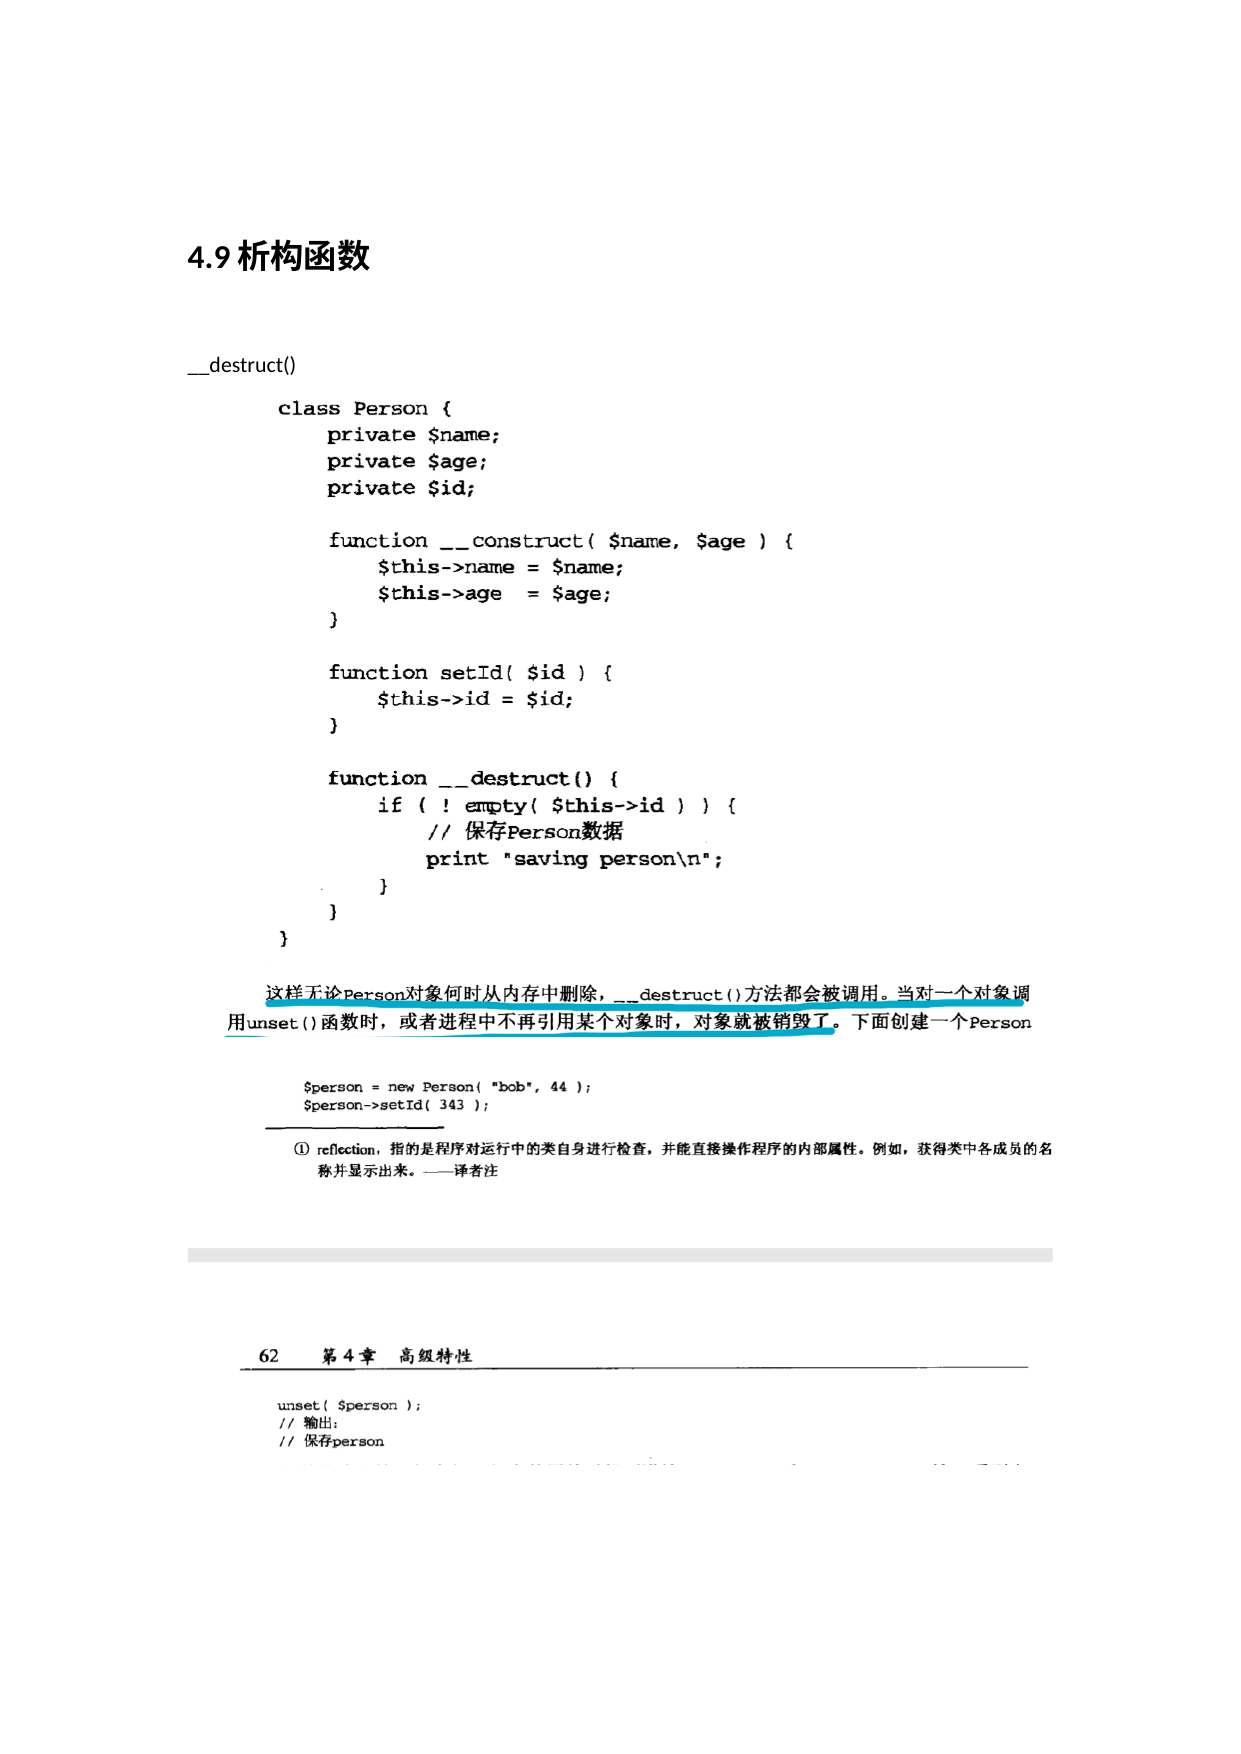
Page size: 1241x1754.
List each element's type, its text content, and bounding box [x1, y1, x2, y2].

picture [187, 966, 1053, 1037]
picture [187, 381, 1053, 954]
text __destruct() [187, 349, 1053, 381]
picture [187, 1063, 1053, 1465]
subtitle 4.9析构函数 [187, 222, 1053, 287]
